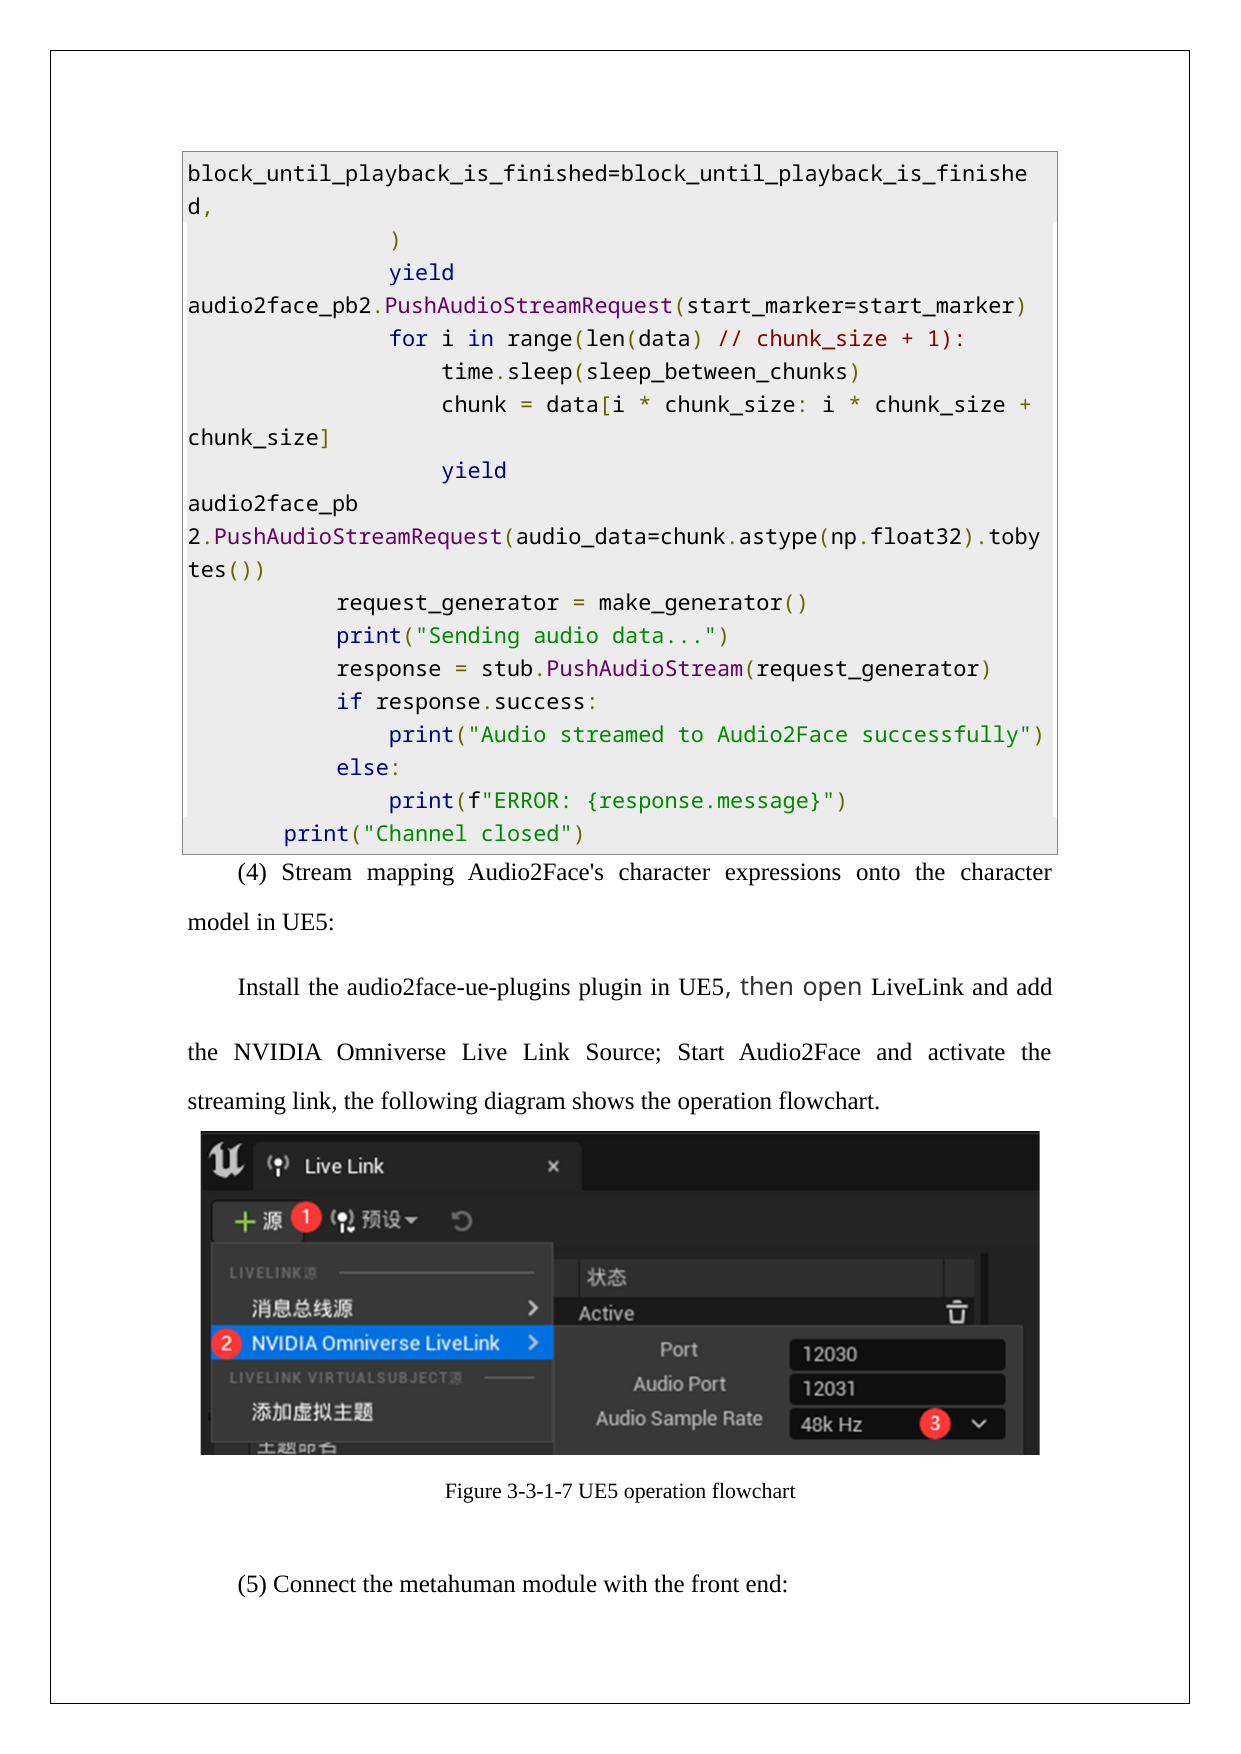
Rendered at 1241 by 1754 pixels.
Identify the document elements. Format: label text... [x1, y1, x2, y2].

text print("Sending audio data...") [187, 618, 1053, 652]
text Figure 3-3-1-7 UE5 operation flowchart [187, 1474, 1053, 1507]
text ) [187, 222, 1053, 255]
text print("Channel closed") [183, 811, 1057, 854]
text request_generator = make_generator() [187, 586, 1053, 618]
text print("Audio streamed to Audio2Face successfully") [187, 718, 1053, 751]
text yield audio2face_pb2.PushAudioStreamRequest(start_marker=start_marker) [187, 255, 1053, 321]
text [183, 152, 1057, 222]
text response = stub.PushAudioStream(request_generator) [187, 652, 1053, 684]
text if response.success: [187, 684, 1053, 718]
text for i in range(len(data) // chunk_size + 1): [187, 321, 1053, 354]
picture [200, 1131, 1040, 1455]
text time.sleep(sleep_between_chunks) [187, 354, 1053, 387]
text Install the audio2face-ue-plugins plugin in UE5, then open LiveLink and add the NVIDIA Omniverse Live Link Source; Start Audio2Face and activate the streaming link, the following diagram shows the operation flowchart. [187, 952, 1053, 1117]
text (4) Stream mapping Audio2Face's character expressions onto the character model in UE5: [187, 855, 1053, 938]
text else: [187, 751, 1053, 784]
text (5) Connect the metahuman module with the front end: [187, 1567, 1053, 1601]
text print(f"ERROR: {response.message}") [187, 784, 1053, 811]
text yield audio2face_pb2.PushAudioStreamRequest(audio_data=chunk.astype(np.float32).tobytes()) [187, 453, 1053, 586]
text chunk = data[i * chunk_size: i * chunk_size + chunk_size] [187, 387, 1053, 453]
